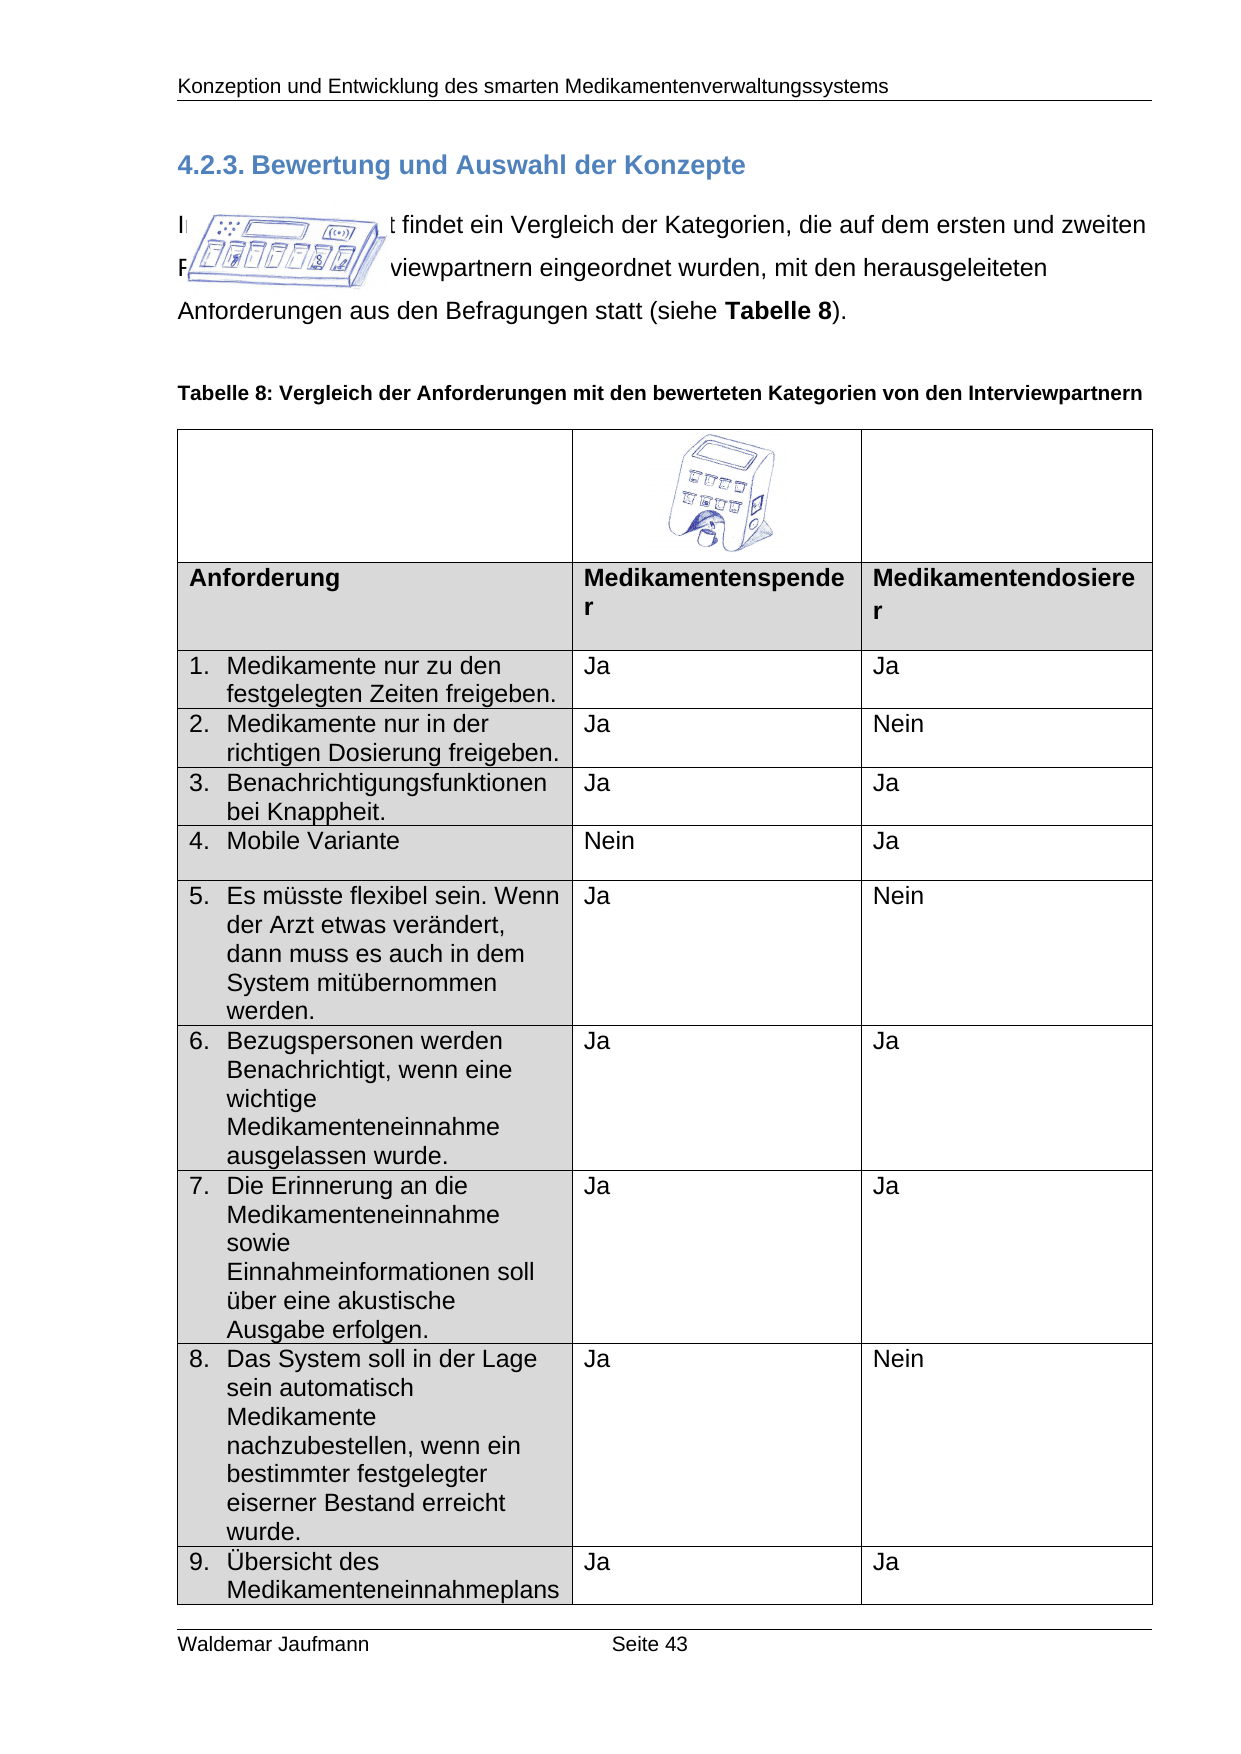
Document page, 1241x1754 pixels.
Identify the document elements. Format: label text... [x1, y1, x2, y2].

table_cell Das System soll in der Lage sein automatisch Medikamente nachzubestellen, wenn ein bestimmter festgelegter eiserner Bestand erreicht wurde. [178, 1344, 572, 1546]
table_cell Ja [862, 1171, 1152, 1343]
table_header [573, 430, 647, 562]
table_cell Es müsste flexibel sein. Wenn der Arzt etwas verändert, dann muss es auch in dem System mitübernommen werden. [178, 881, 572, 1025]
table_cell Die Erinnerung an die Medikamenteneinnahme sowie Einnahmeinformationen soll über eine akustische Ausgabe erfolgen. [178, 1171, 572, 1343]
picture [186, 197, 392, 303]
table_header [862, 430, 1152, 562]
table_cell Ja [862, 768, 1152, 825]
table_cell Ja [862, 826, 1152, 880]
table_cell Ja [573, 709, 861, 767]
table_cell Medikamente nur in der richtigen Dosierung freigeben. [178, 709, 572, 767]
table_cell Benachrichtigungsfunktionen bei Knappheit. [178, 768, 572, 825]
picture [647, 430, 787, 562]
table_cell Bezugspersonen werden Benachrichtigt, wenn eine wichtige Medikamenteneinnahme ausgelassen wurde. [178, 1026, 572, 1170]
table_cell Ja [573, 1026, 861, 1170]
table_cell Ja [573, 1344, 861, 1546]
text In diesem Abschnitt findet ein Vergleich der Kategorien, die auf dem ersten und zweiten Rang von den Interviewpartnern eingeordnet wurden, mit den herausgeleiteten Anforderungen aus den Befragungen statt (siehe Tabelle 8). [177, 210, 1152, 325]
table_cell Ja [573, 651, 861, 708]
table_cell Nein [862, 1344, 1152, 1546]
table_cell Ja [862, 1026, 1152, 1170]
table_cell Nein [862, 709, 1152, 767]
table_cell Anforderung [178, 563, 572, 650]
table_cell Ja [573, 1547, 861, 1604]
table_cell Medikamentendosierer [862, 563, 1152, 650]
table_cell Mobile Variante [178, 826, 572, 880]
text Tabelle 8: Vergleich der Anforderungen mit den bewerteten Kategorien von den Interviewpartnern [177, 380, 1152, 404]
table_cell Ja [573, 881, 861, 1025]
table_cell Nein [862, 881, 1152, 1025]
table_cell Nein [573, 826, 861, 880]
table_cell Ja [573, 768, 861, 825]
table_cell Medikamentenspender [573, 563, 861, 650]
table_header [178, 430, 572, 562]
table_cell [178, 1547, 572, 1604]
table_cell Ja [862, 1547, 1152, 1604]
table_cell Ja [862, 651, 1152, 708]
table_cell Medikamente nur zu den festgelegten Zeiten freigeben. [178, 651, 572, 708]
table_header [787, 430, 861, 562]
table_cell Ja [573, 1171, 861, 1343]
subtitle Bewertung und Auswahl der Konzepte [177, 148, 1152, 181]
